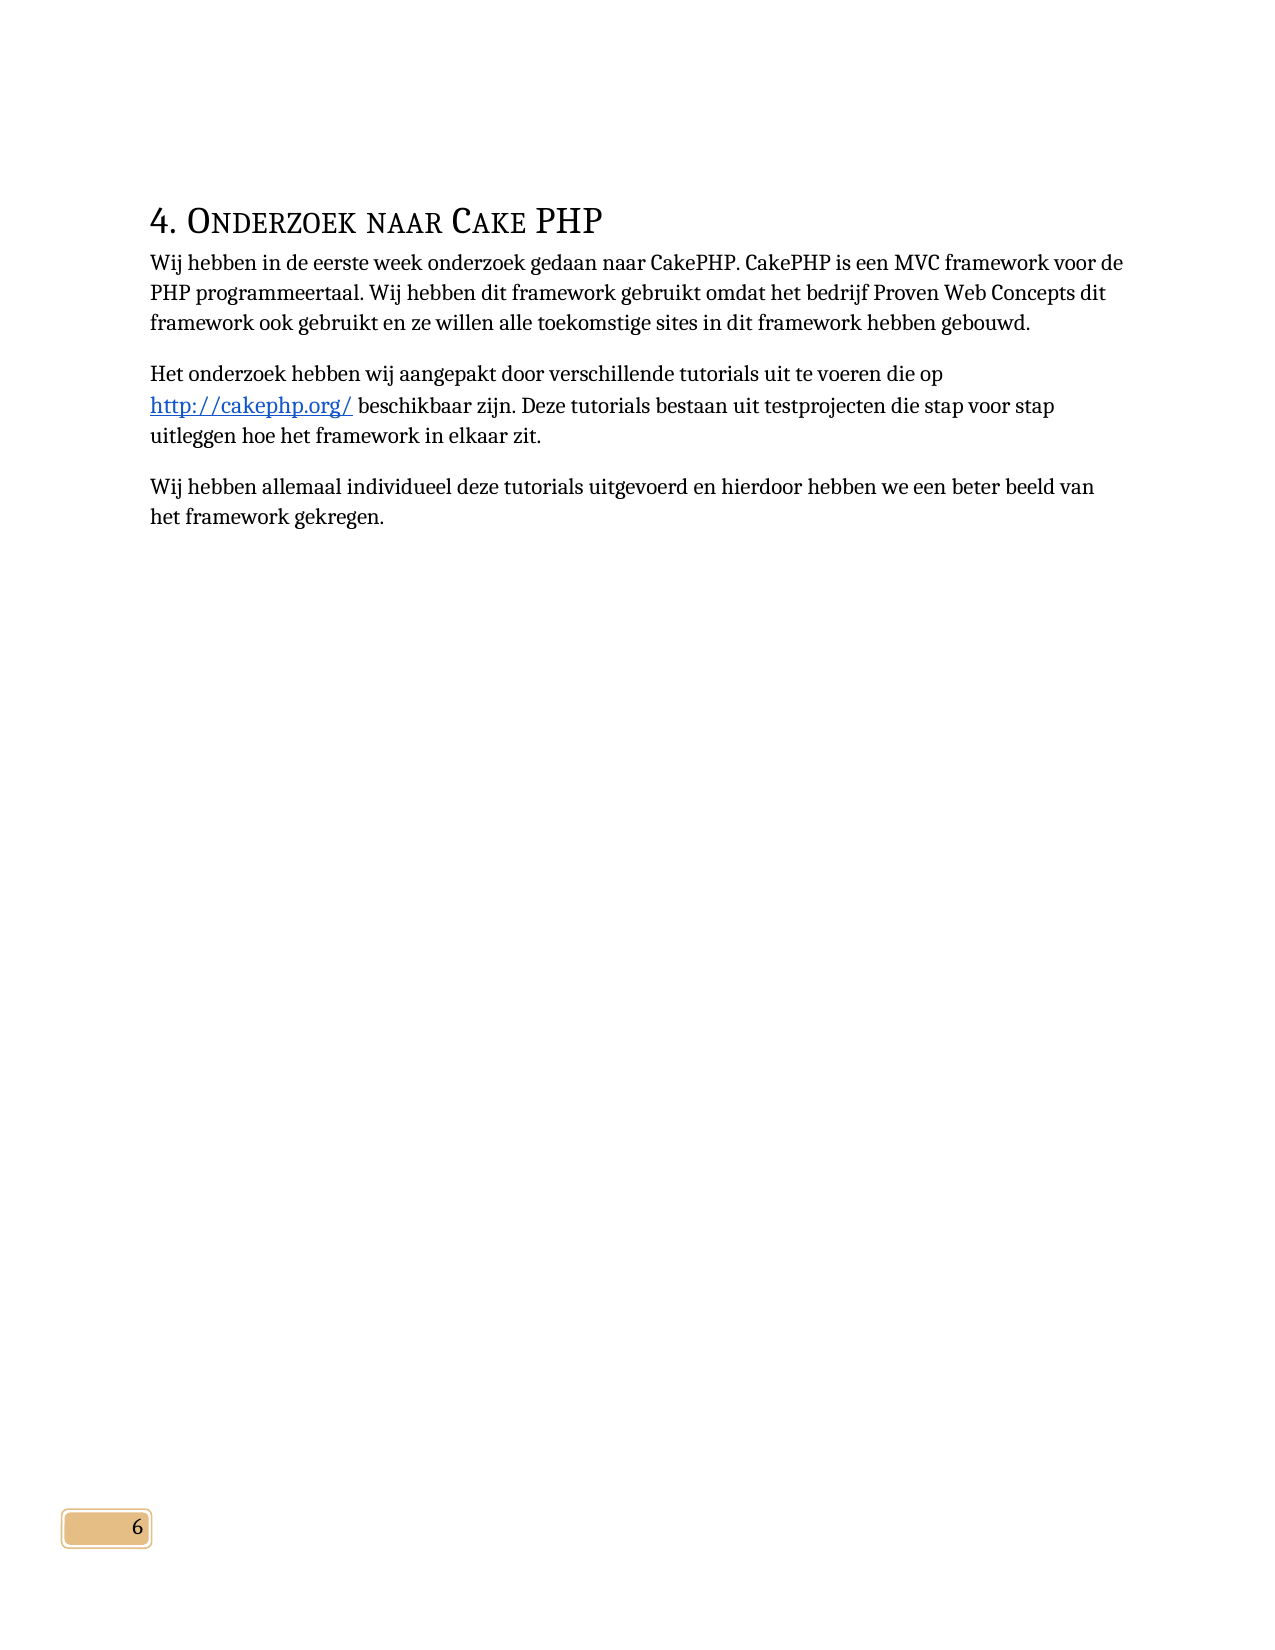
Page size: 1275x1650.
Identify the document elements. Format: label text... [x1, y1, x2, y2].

subtitle Onderzoek naar Cake PHP [150, 200, 1125, 243]
text Wij hebben allemaal individueel deze tutorials uitgevoerd en hierdoor hebben we een beter beeld van het framework gekregen. [150, 474, 1125, 531]
text Wij hebben in de eerste week onderzoek gedaan naar CakePHP. CakePHP is een MVC framework voor de PHP programmeertaal. Wij hebben dit framework gebruikt omdat het bedrijf Proven Web Concepts dit framework ook gebruikt en ze willen alle toekomstige sites in dit framework hebben gebouwd. [150, 249, 1125, 336]
text Het onderzoek hebben wij aangepakt door verschillende tutorials uit te voeren die op http://cakephp.org/ beschikbaar zijn. Deze tutorials bestaan uit testprojecten die stap voor stap uitleggen hoe het framework in elkaar zit. [150, 361, 1125, 449]
